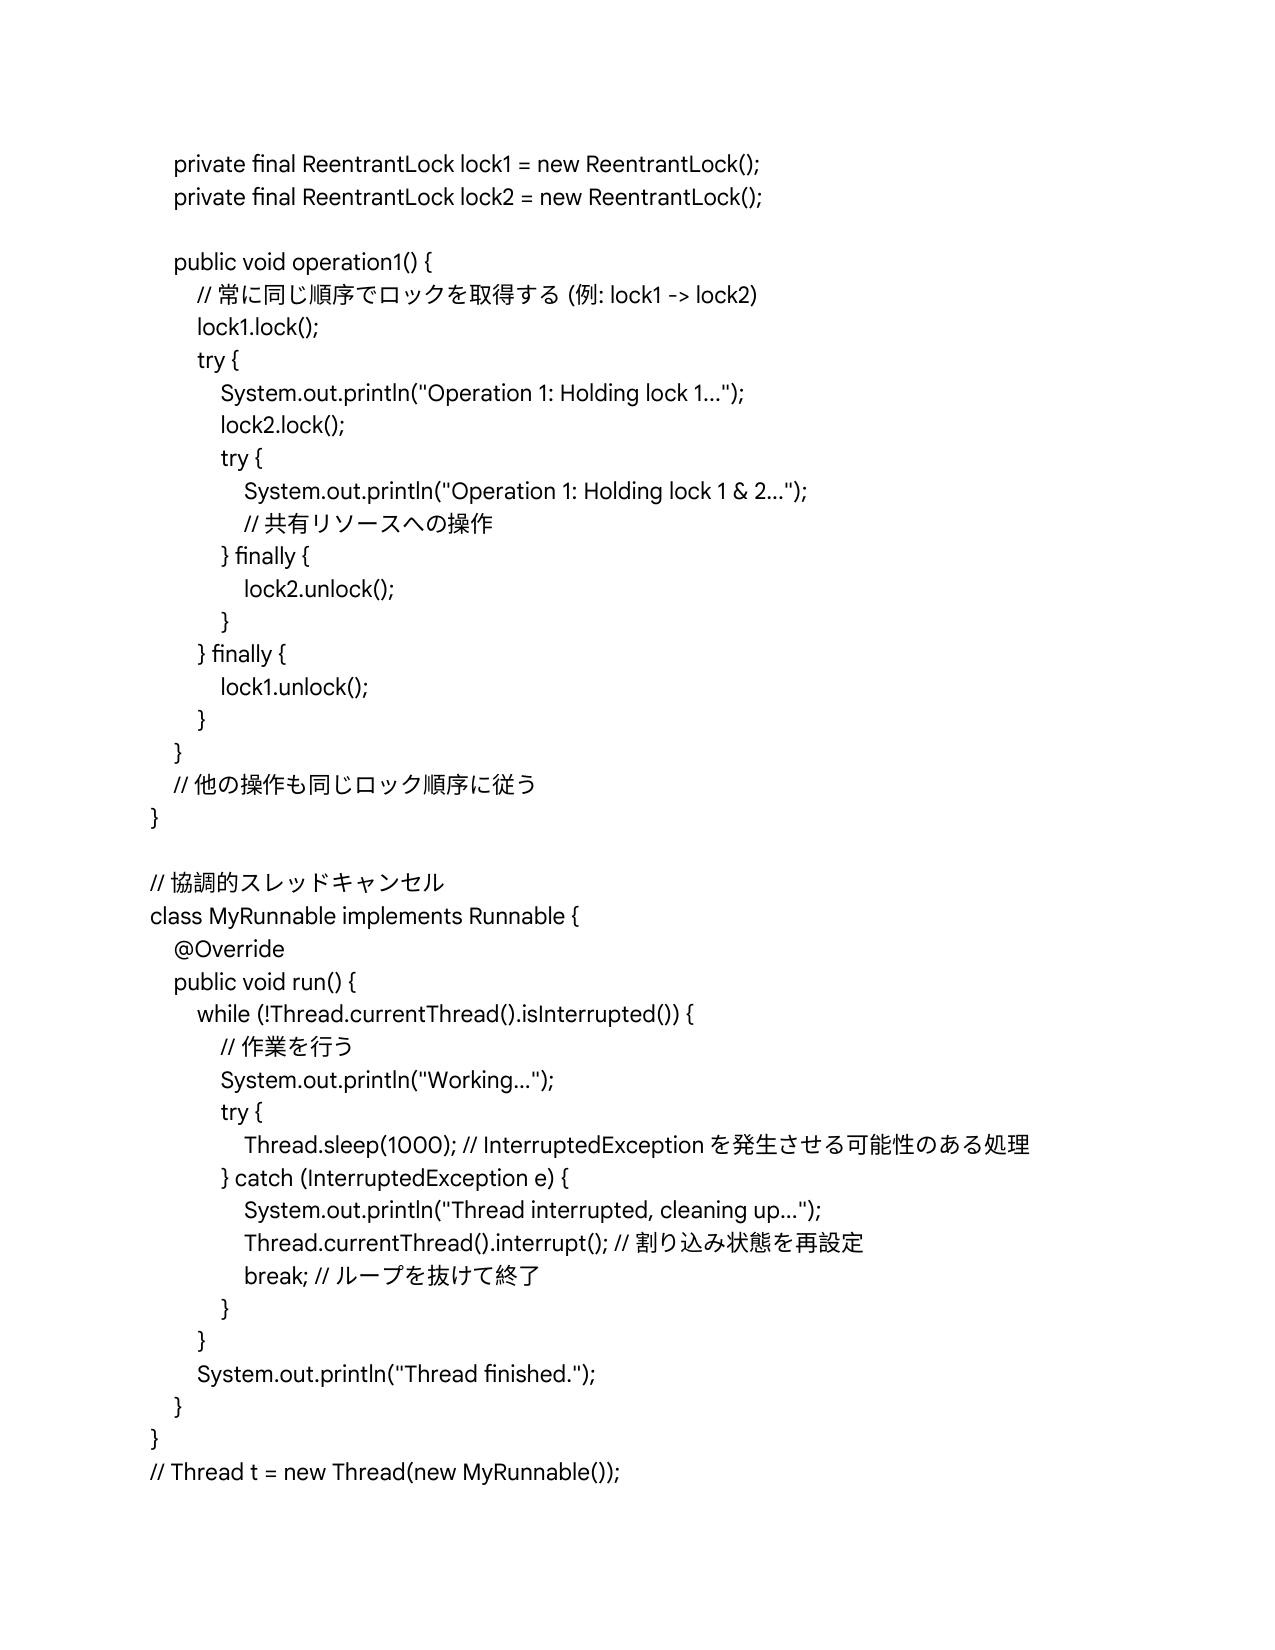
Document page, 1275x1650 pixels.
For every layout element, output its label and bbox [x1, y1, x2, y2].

text [150, 150, 1125, 1487]
